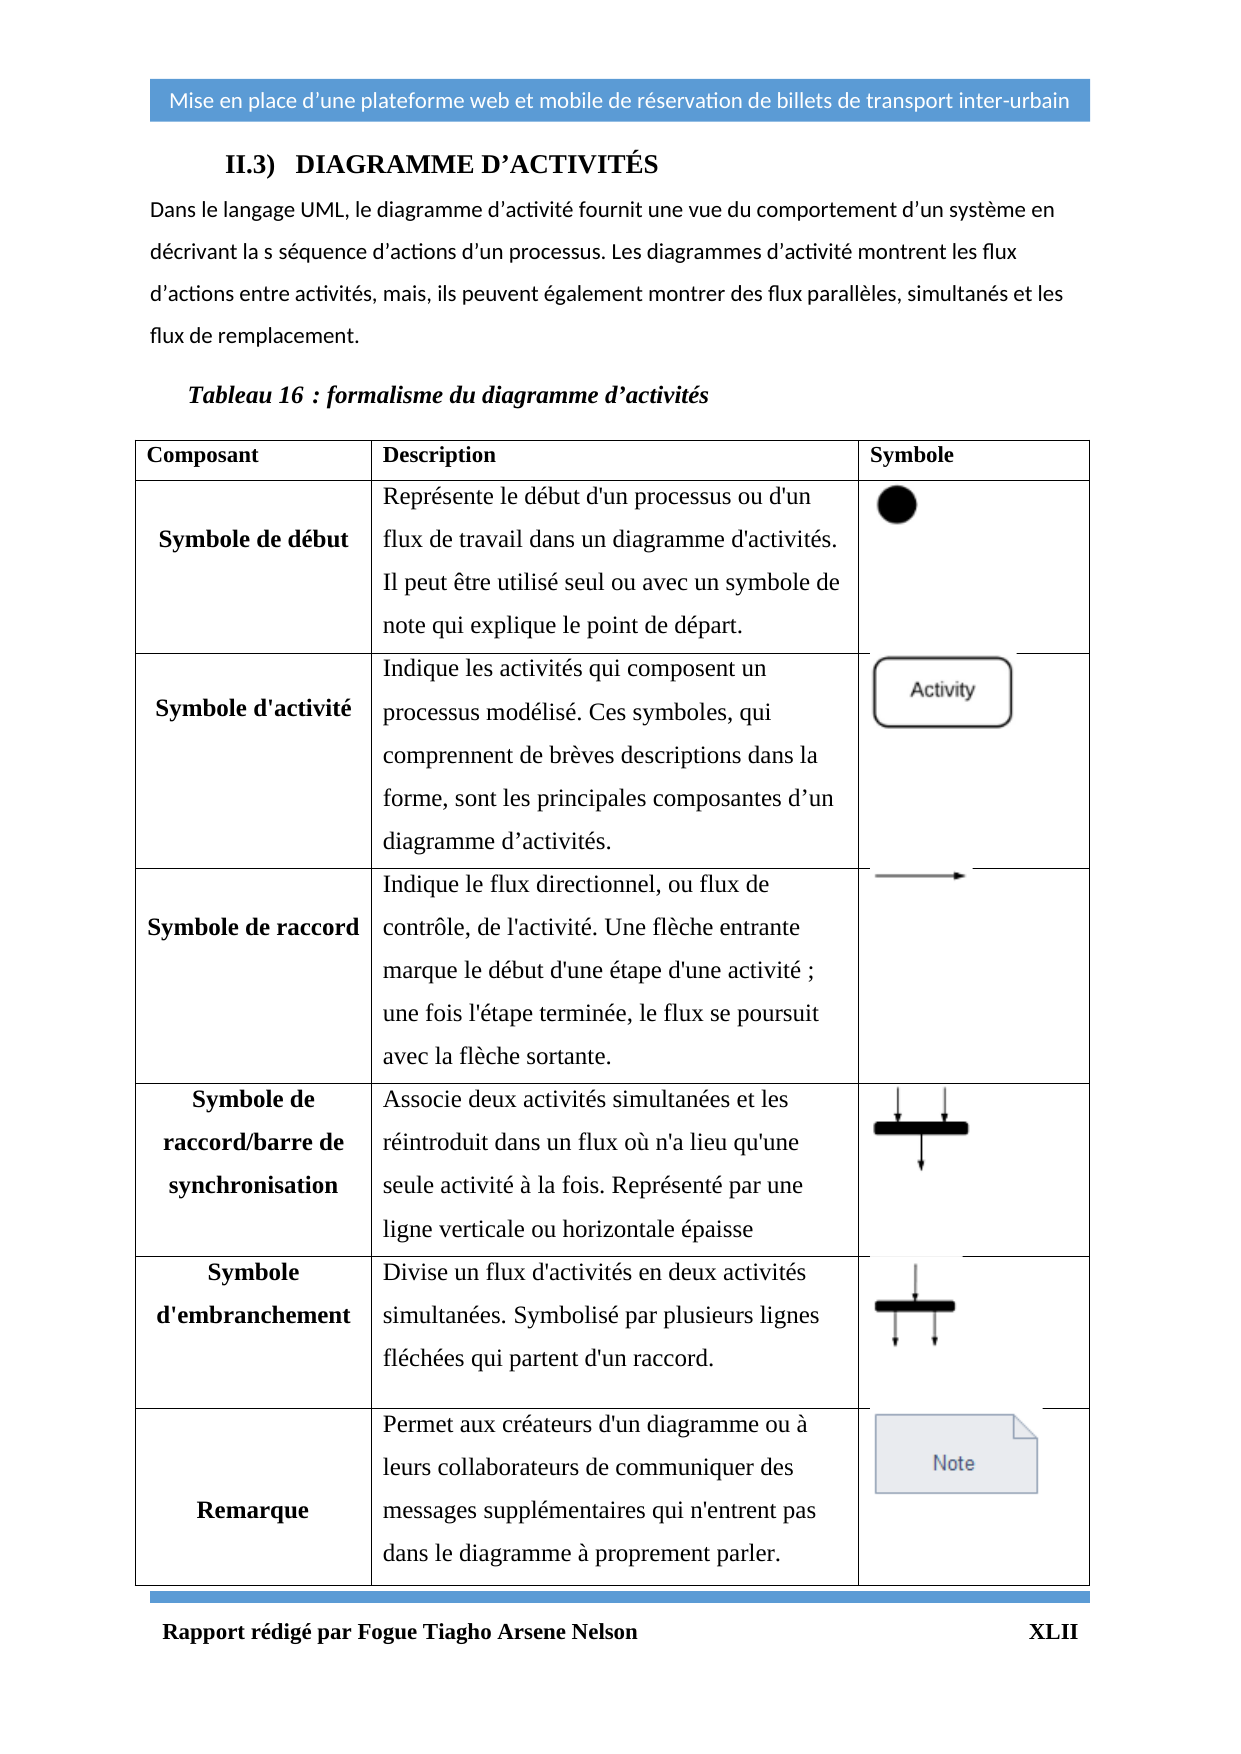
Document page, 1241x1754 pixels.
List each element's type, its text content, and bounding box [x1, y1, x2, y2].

text Dans le langage UML, le diagramme d’activité fournit une vue du comportement d’un système en décrivant la s séquence d’actions d’un processus. Les diagrammes d’activité montrent les flux d’actions entre activités, mais, ils peuvent également montrer des flux parallèles, simultanés et les flux de remplacement. [150, 195, 1090, 349]
picture [870, 1084, 973, 1174]
table_cell Indique les activités qui composent un processus modélisé. Ces symboles, qui comprennent de brèves descriptions dans la forme, sont les principales composantes d’un diagramme d’activités. [372, 654, 858, 868]
table_cell Divise un flux d'activités en deux activités simultanées. Symbolisé par plusieurs lignes fléchées qui partent d'un raccord. [372, 1257, 858, 1408]
picture [870, 1408, 1043, 1502]
picture [870, 481, 923, 531]
subtitle II.3) DIAGRAMME D’ACTIVITÉS [225, 148, 1090, 180]
table_cell [859, 869, 1089, 1083]
table_cell [859, 481, 1089, 652]
list Tableau 16 : formalisme du diagramme d’activités [187, 380, 1090, 408]
table_cell Indique le flux directionnel, ou flux de contrôle, de l'activité. Une flèche entrante marque le début d'une étape d'une activité ; une fois l'étape terminée, le flux se poursuit avec la flèche sortante. [372, 869, 858, 1083]
table_header Description [372, 441, 858, 480]
table_cell Symbole d'activité [136, 654, 371, 868]
picture [870, 1256, 963, 1355]
table_cell Remarque [136, 1409, 371, 1585]
table_header Symbole [859, 441, 1089, 480]
table_header Composant [136, 441, 371, 480]
table_cell [859, 654, 1089, 868]
table_cell Symbole de raccord/barre de synchronisation [136, 1084, 371, 1256]
table_cell Symbole de début [136, 481, 371, 652]
picture [870, 868, 973, 886]
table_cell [372, 1409, 858, 1585]
table_cell [859, 1257, 1089, 1408]
table_cell [859, 1084, 1089, 1256]
table_cell Associe deux activités simultanées et les réintroduit dans un flux où n'a lieu qu'une seule activité à la fois. Représenté par une ligne verticale ou horizontale épaisse [372, 1084, 858, 1256]
table_cell Symbole de raccord [136, 869, 371, 1083]
table_cell [859, 1409, 1089, 1585]
table_cell Symbole d'embranchement [136, 1257, 371, 1408]
picture [870, 653, 1017, 732]
table_cell Représente le début d'un processus ou d'un flux de travail dans un diagramme d'activités. Il peut être utilisé seul ou avec un symbole de note qui explique le point de départ. [372, 481, 858, 652]
